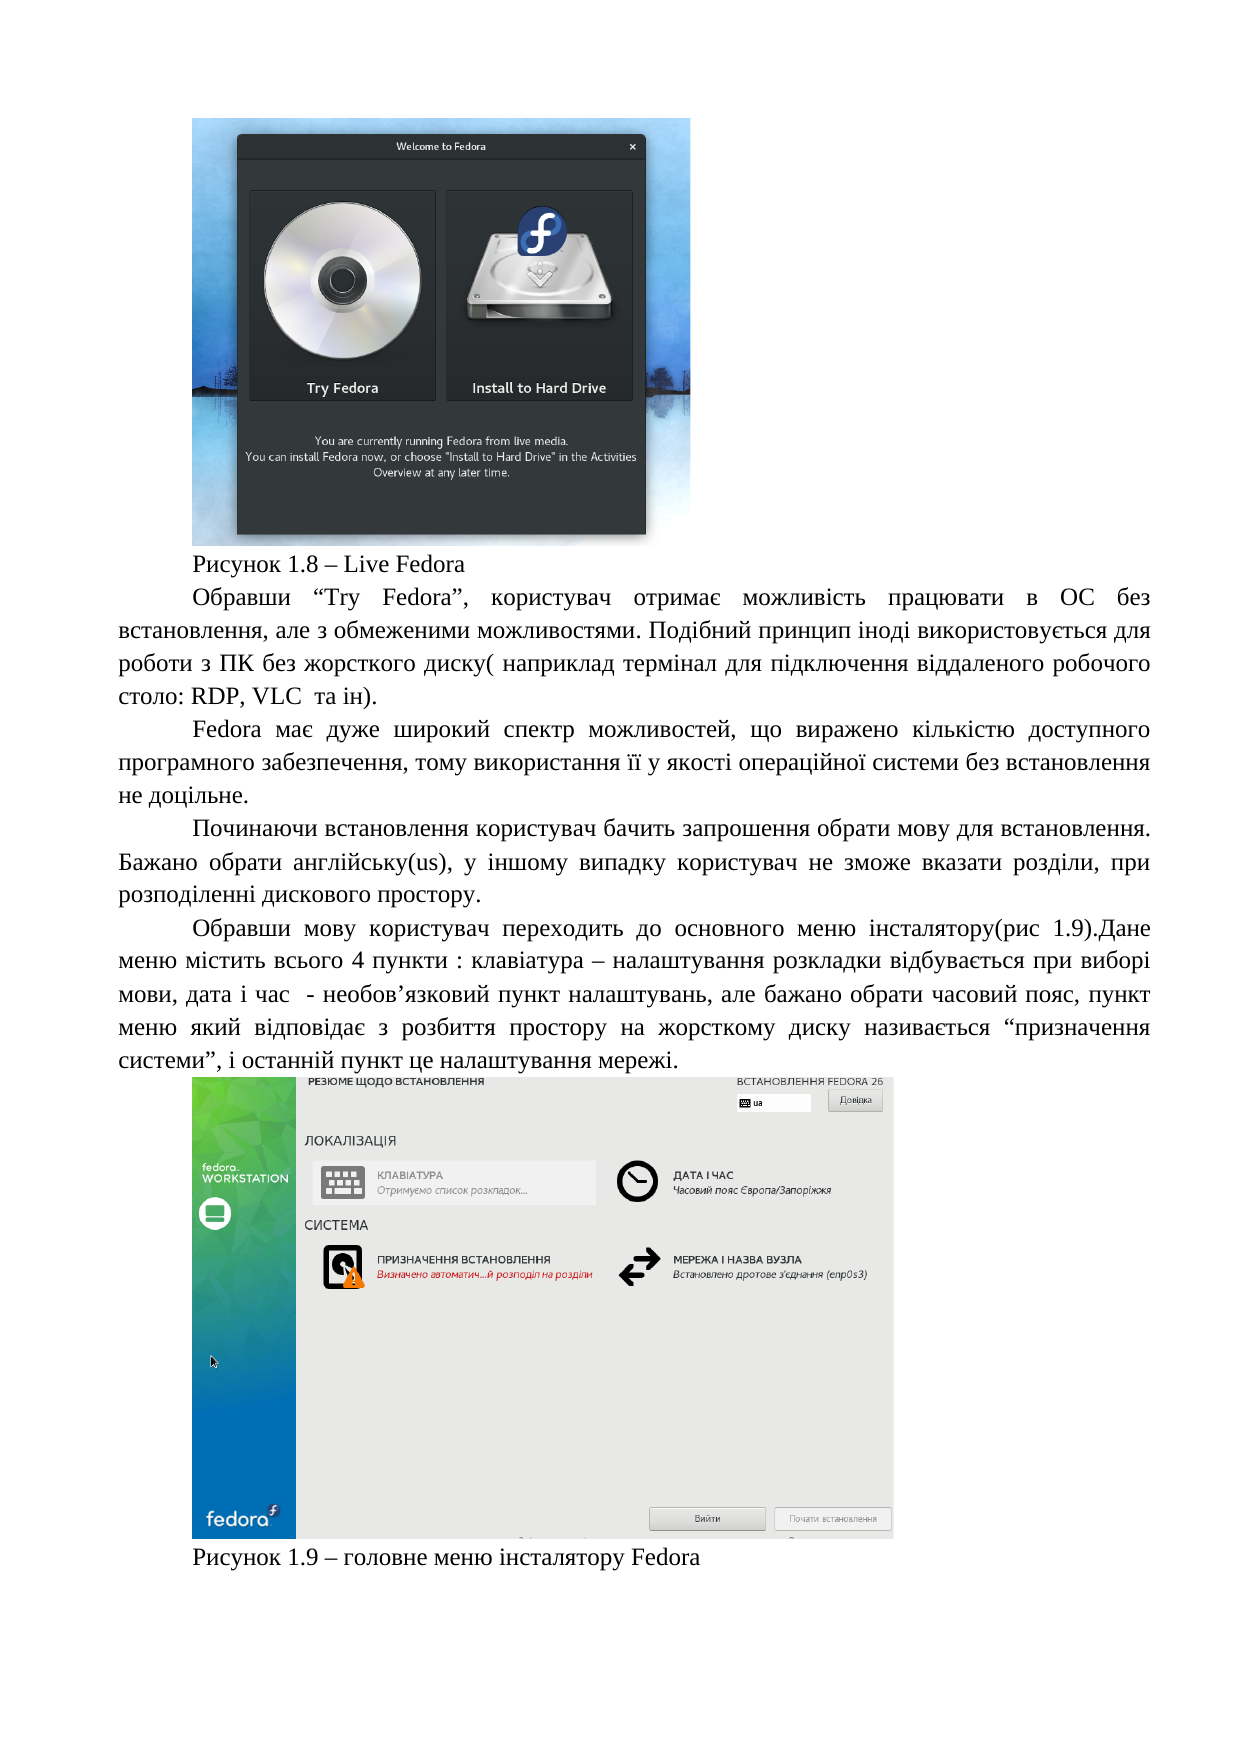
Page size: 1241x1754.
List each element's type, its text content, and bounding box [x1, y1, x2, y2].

text Рисунок 1.8 – Live Fedora [118, 549, 1152, 578]
picture [192, 118, 691, 546]
text Починаючи встановлення користувач бачить запрошення обрати мову для встановлення. Бажано обрати англійську(us), у іншому випадку користувач не зможе вказати розділи, при розподіленні дискового простору. [118, 813, 1152, 908]
text Fedora має дуже широкий спектр можливостей, що виражено кількістю доступного програмного забезпечення, тому використання її у якості операційної системи без встановлення не доцільне. [118, 714, 1152, 809]
text Обравши мову користувач переходить до основного меню інсталятору(рис 1.9).Дане меню містить всього 4 пункти : клавіатура – налаштування розкладки відбувається при виборі мови, дата і час - необов’язковий пункт налаштувань, але бажано обрати часовий пояс, пункт меню який відповідає з розбиття простору на жорсткому диску називається “призначення системи”, і останній пункт це налаштування мережі. [118, 913, 1152, 1073]
text Обравши “Try Fedora”, користувач отримає можливість працювати в ОС без встановлення, але з обмеженими можливостями. Подібний принцип іноді використовується для роботи з ПК без жорсткого диску( наприклад термінал для підключення віддаленого робочого столо: RDP, VLC та ін). [118, 582, 1152, 710]
picture [192, 1077, 894, 1539]
text Рисунок 1.9 – головне меню інсталятору Fedora [118, 1542, 1152, 1571]
